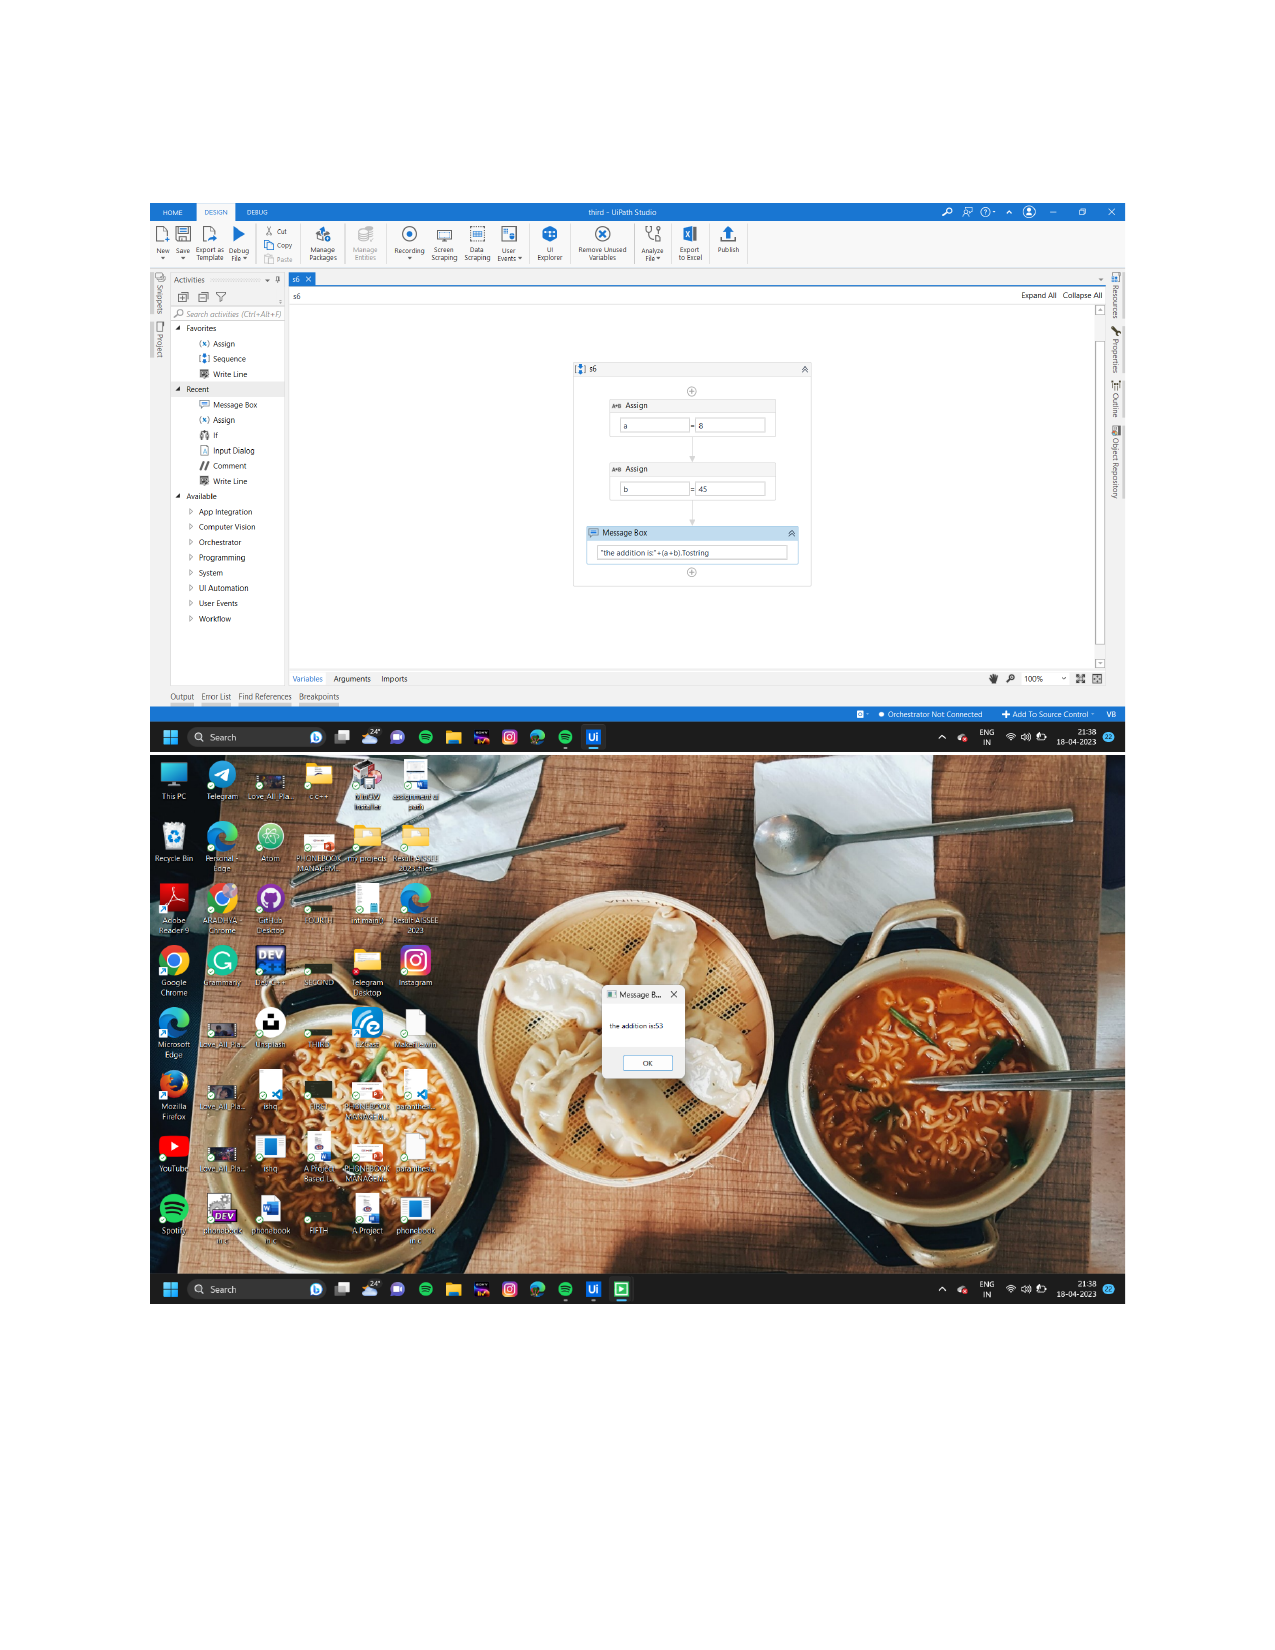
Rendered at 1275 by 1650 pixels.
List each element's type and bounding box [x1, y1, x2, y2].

picture [150, 203, 1125, 752]
picture [150, 755, 1125, 1304]
